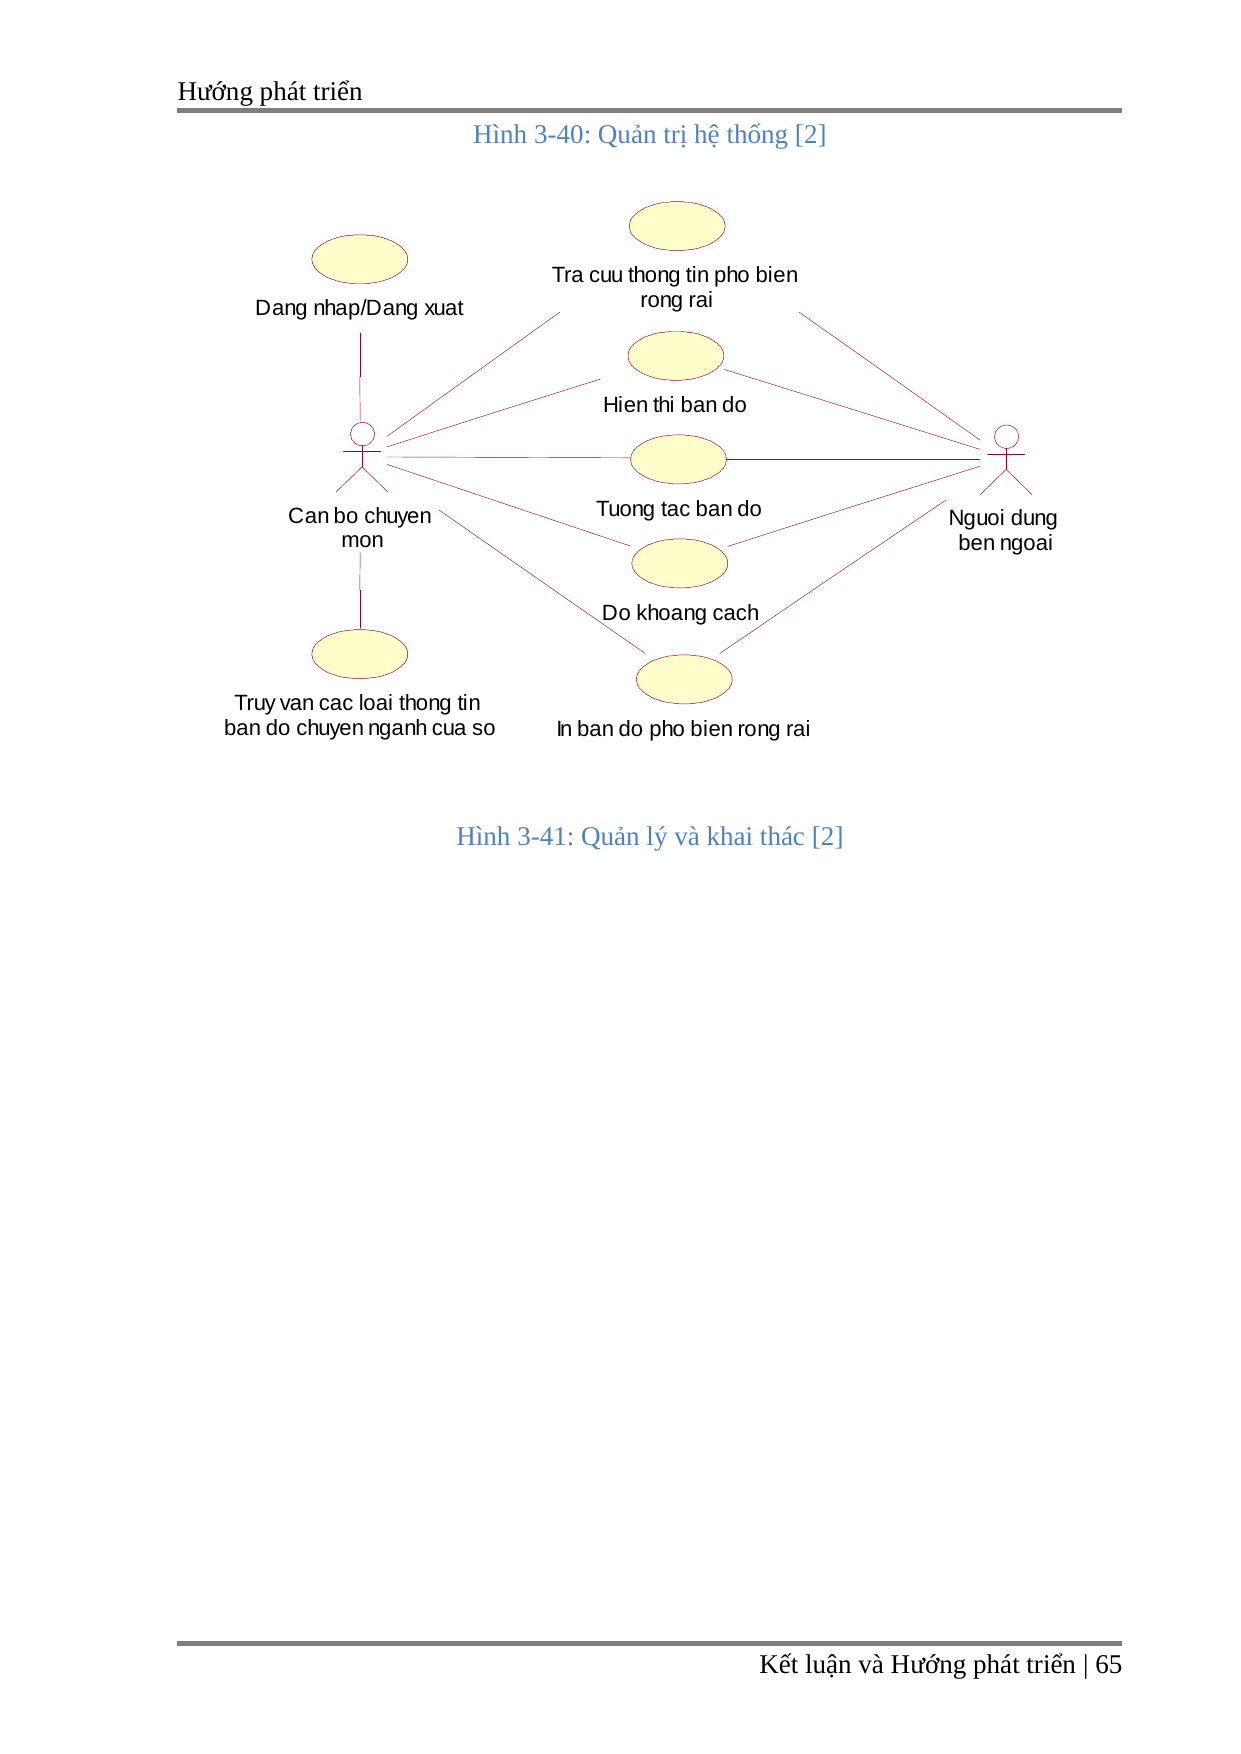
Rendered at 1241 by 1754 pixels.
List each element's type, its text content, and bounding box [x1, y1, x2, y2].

text Hình 3-1: Quản trị hệ thống [177, 118, 1122, 149]
text Hình 3-2: Quản lý và khai thác [177, 820, 1122, 852]
